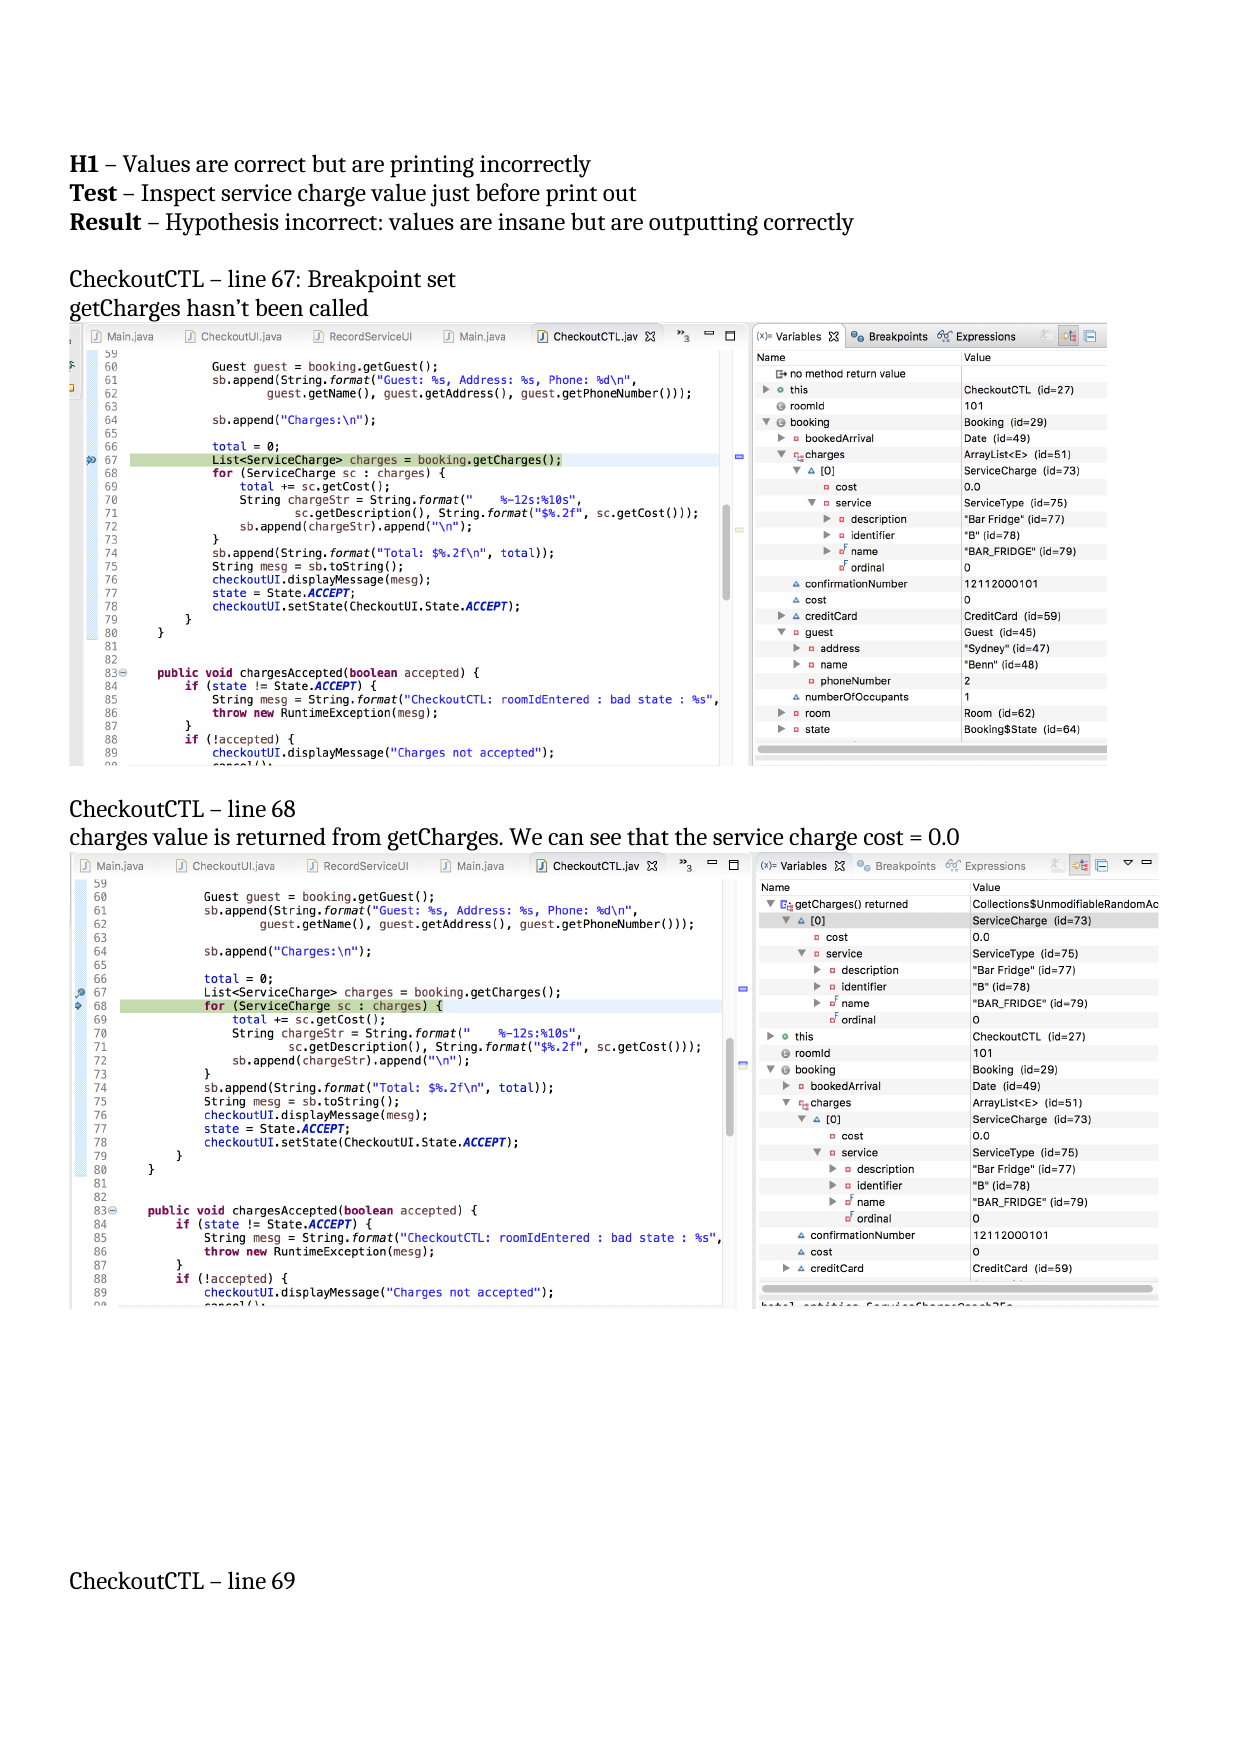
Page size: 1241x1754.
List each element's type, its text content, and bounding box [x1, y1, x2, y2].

picture [69, 322, 1107, 766]
text CheckoutCTL – line 68 charges value is returned from getCharges. We can see that the service charge cost = 0.0 [69, 794, 1053, 852]
text H1 – Values are correct but are printing incorrectly [69, 150, 1053, 179]
text Test – Inspect service charge value just before print out [69, 179, 1053, 207]
text CheckoutCTL – line 69 [69, 1567, 1053, 1596]
text CheckoutCTL – line 67: Breakpoint set getCharges hasn’t been called [69, 265, 1053, 322]
picture [69, 852, 1159, 1309]
text Result – Hypothesis incorrect: values are insane but are outputting correctly [69, 207, 1053, 236]
